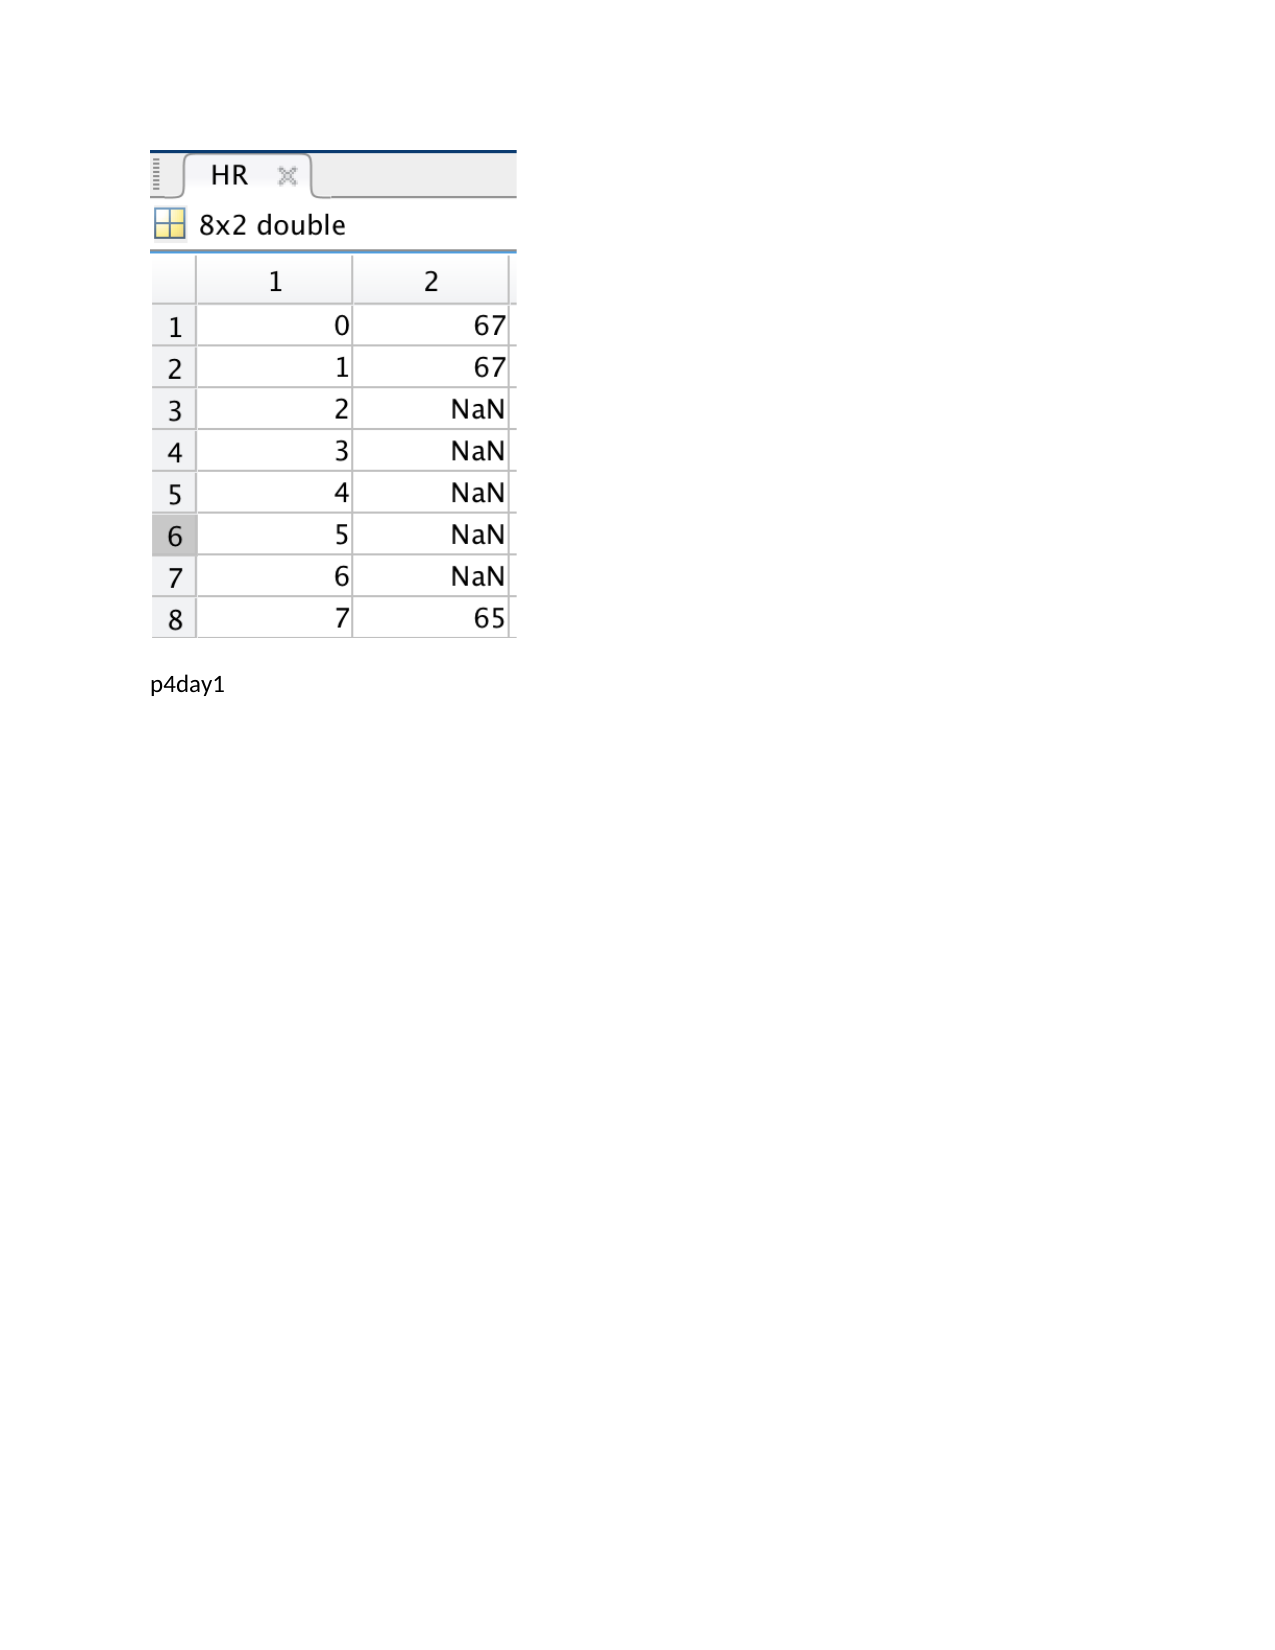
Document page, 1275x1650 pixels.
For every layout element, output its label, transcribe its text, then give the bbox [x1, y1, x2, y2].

text p4day1 [150, 668, 1125, 698]
picture [150, 150, 517, 638]
